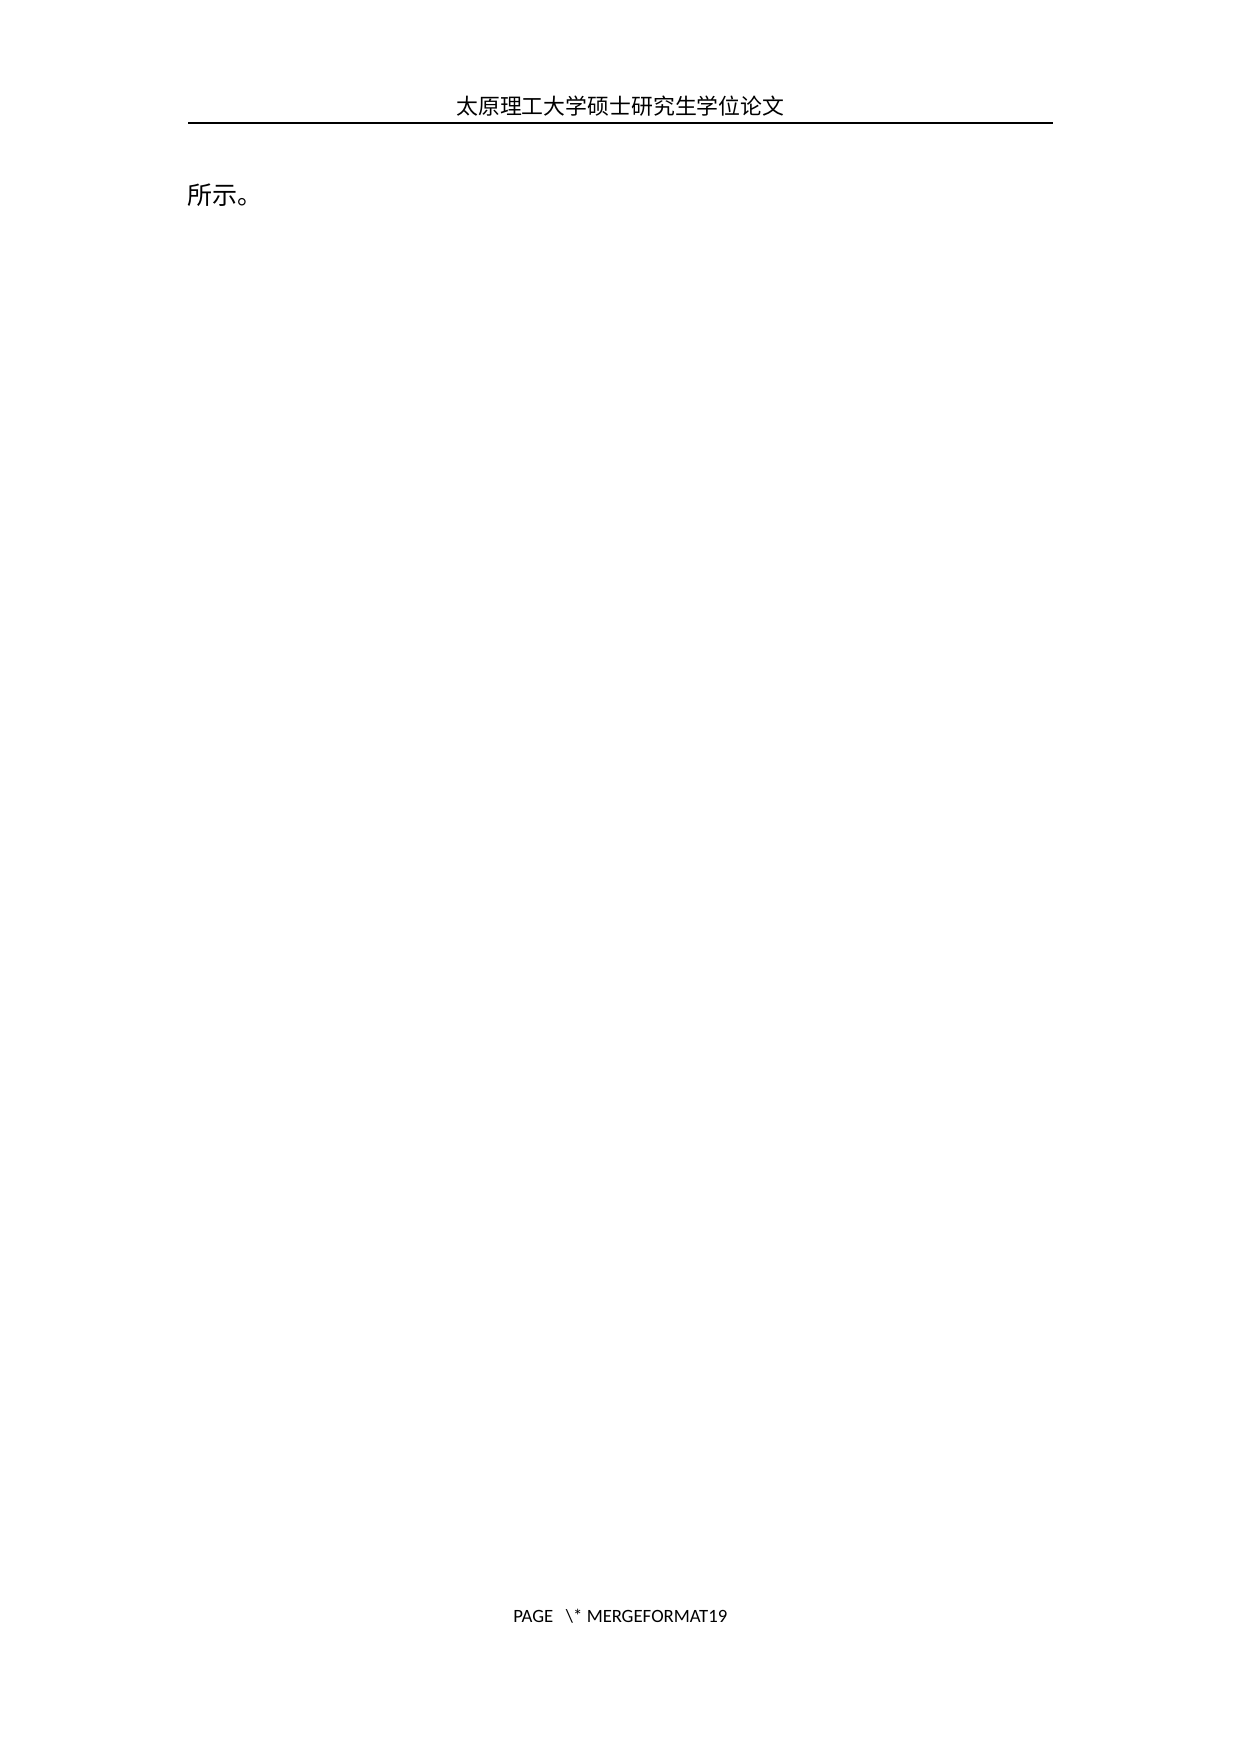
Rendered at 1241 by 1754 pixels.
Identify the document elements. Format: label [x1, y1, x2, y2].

text [187, 161, 1053, 226]
